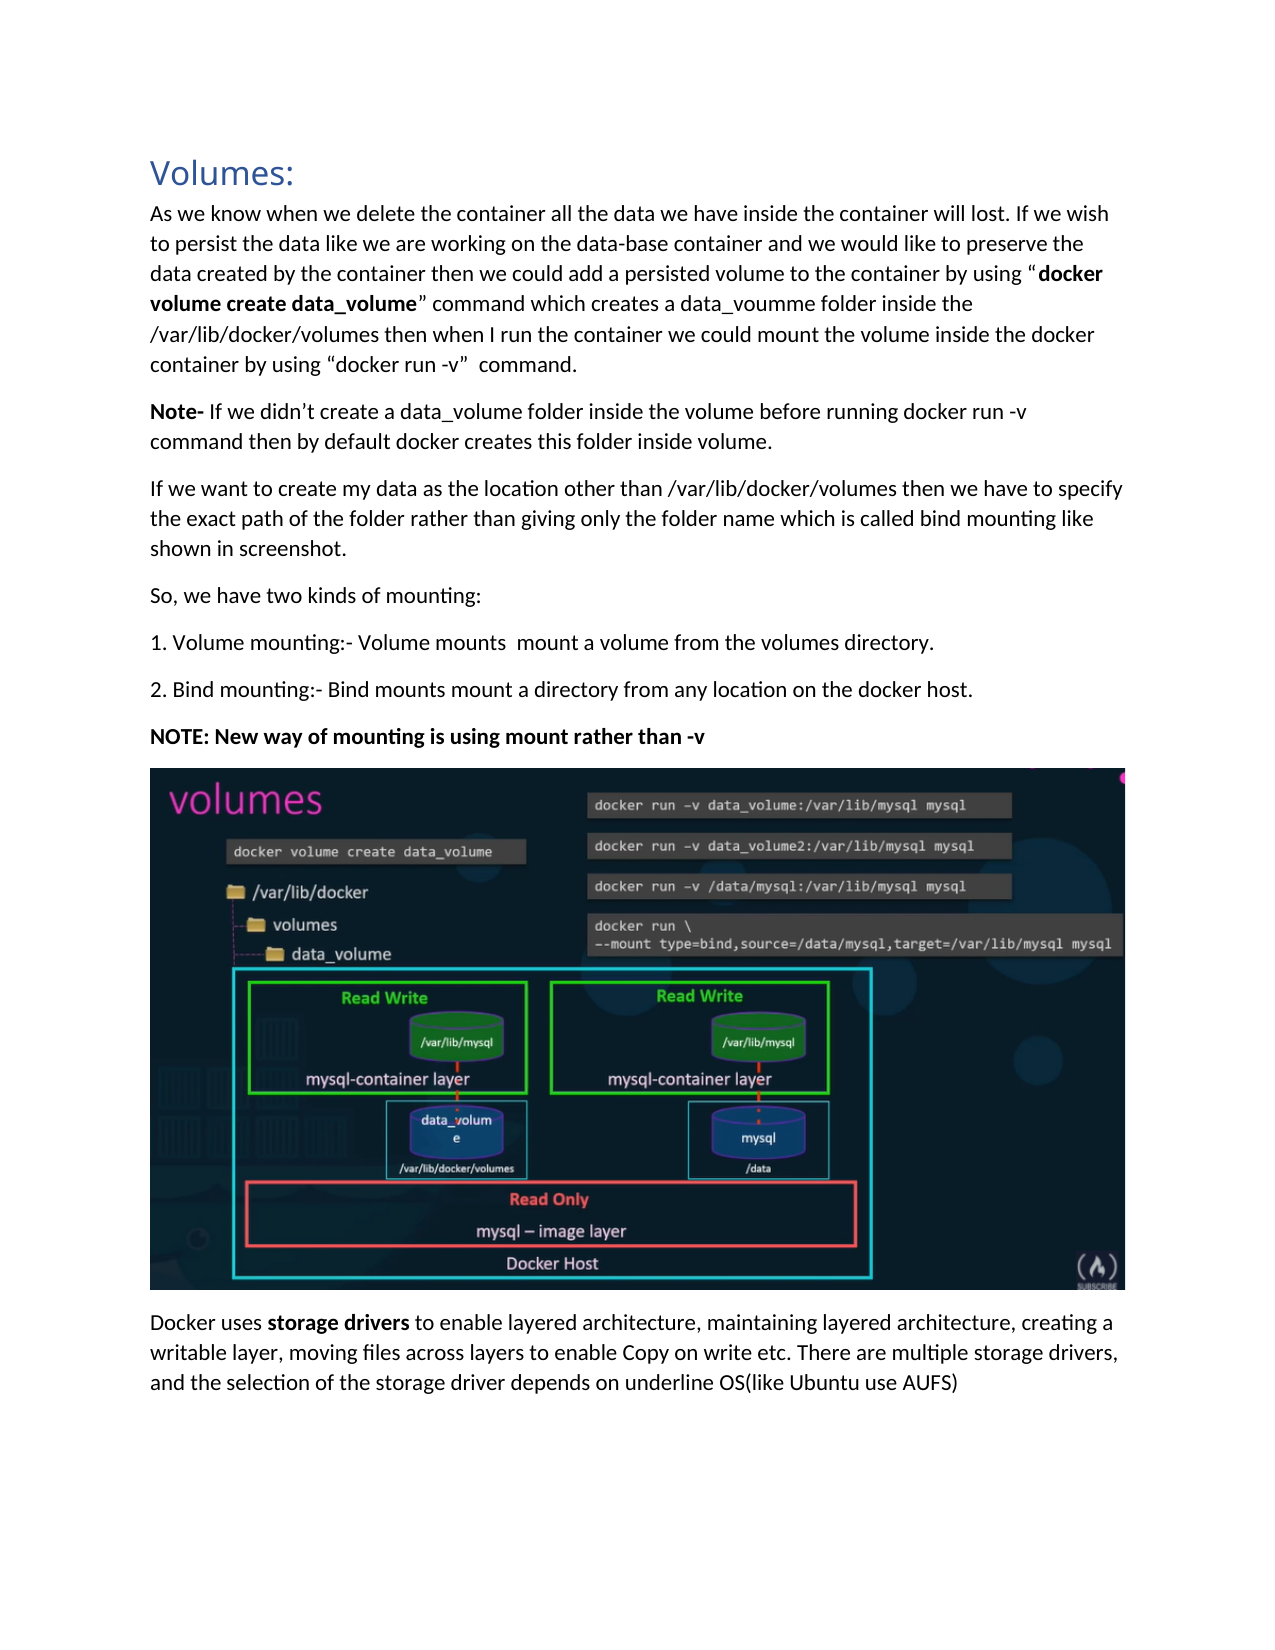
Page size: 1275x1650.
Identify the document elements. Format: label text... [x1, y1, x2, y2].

subtitle Volumes: [150, 150, 1125, 195]
text 2. Bind mounting:- Bind mounts mount a directory from any location on the docker host. [150, 675, 1125, 703]
text So, we have two kinds of mounting: [150, 581, 1125, 609]
text If we want to create my data as the location other than /var/lib/docker/volumes then we have to specify the exact path of the folder rather than giving only the folder name which is called bind mounting like shown in screenshot. [150, 474, 1125, 562]
text As we know when we delete the container all the data we have inside the container will lost. If we wish to persist the data like we are working on the data-base container and we would like to preserve the data created by the container then we could add a persisted volume to the container by using “docker volume create data_volume” command which creates a data_voumme folder inside the /var/lib/docker/volumes then when I run the container we could mount the volume inside the docker container by using “docker run -v” command. [150, 199, 1125, 378]
picture [150, 768, 1125, 1290]
text NOTE: New way of mounting is using mount rather than -v [150, 722, 1125, 750]
text Docker uses storage drivers to enable layered architecture, maintaining layered architecture, creating a writable layer, moving files across layers to enable Copy on write etc. There are multiple storage drivers, and the selection of the storage driver depends on underline OS(like Ubuntu use AUFS) [150, 1308, 1125, 1396]
text Note- If we didn’t create a data_volume folder inside the volume before running docker run -v command then by default docker creates this folder inside volume. [150, 397, 1125, 455]
text 1. Volume mounting:- Volume mounts mount a volume from the volumes directory. [150, 628, 1125, 656]
